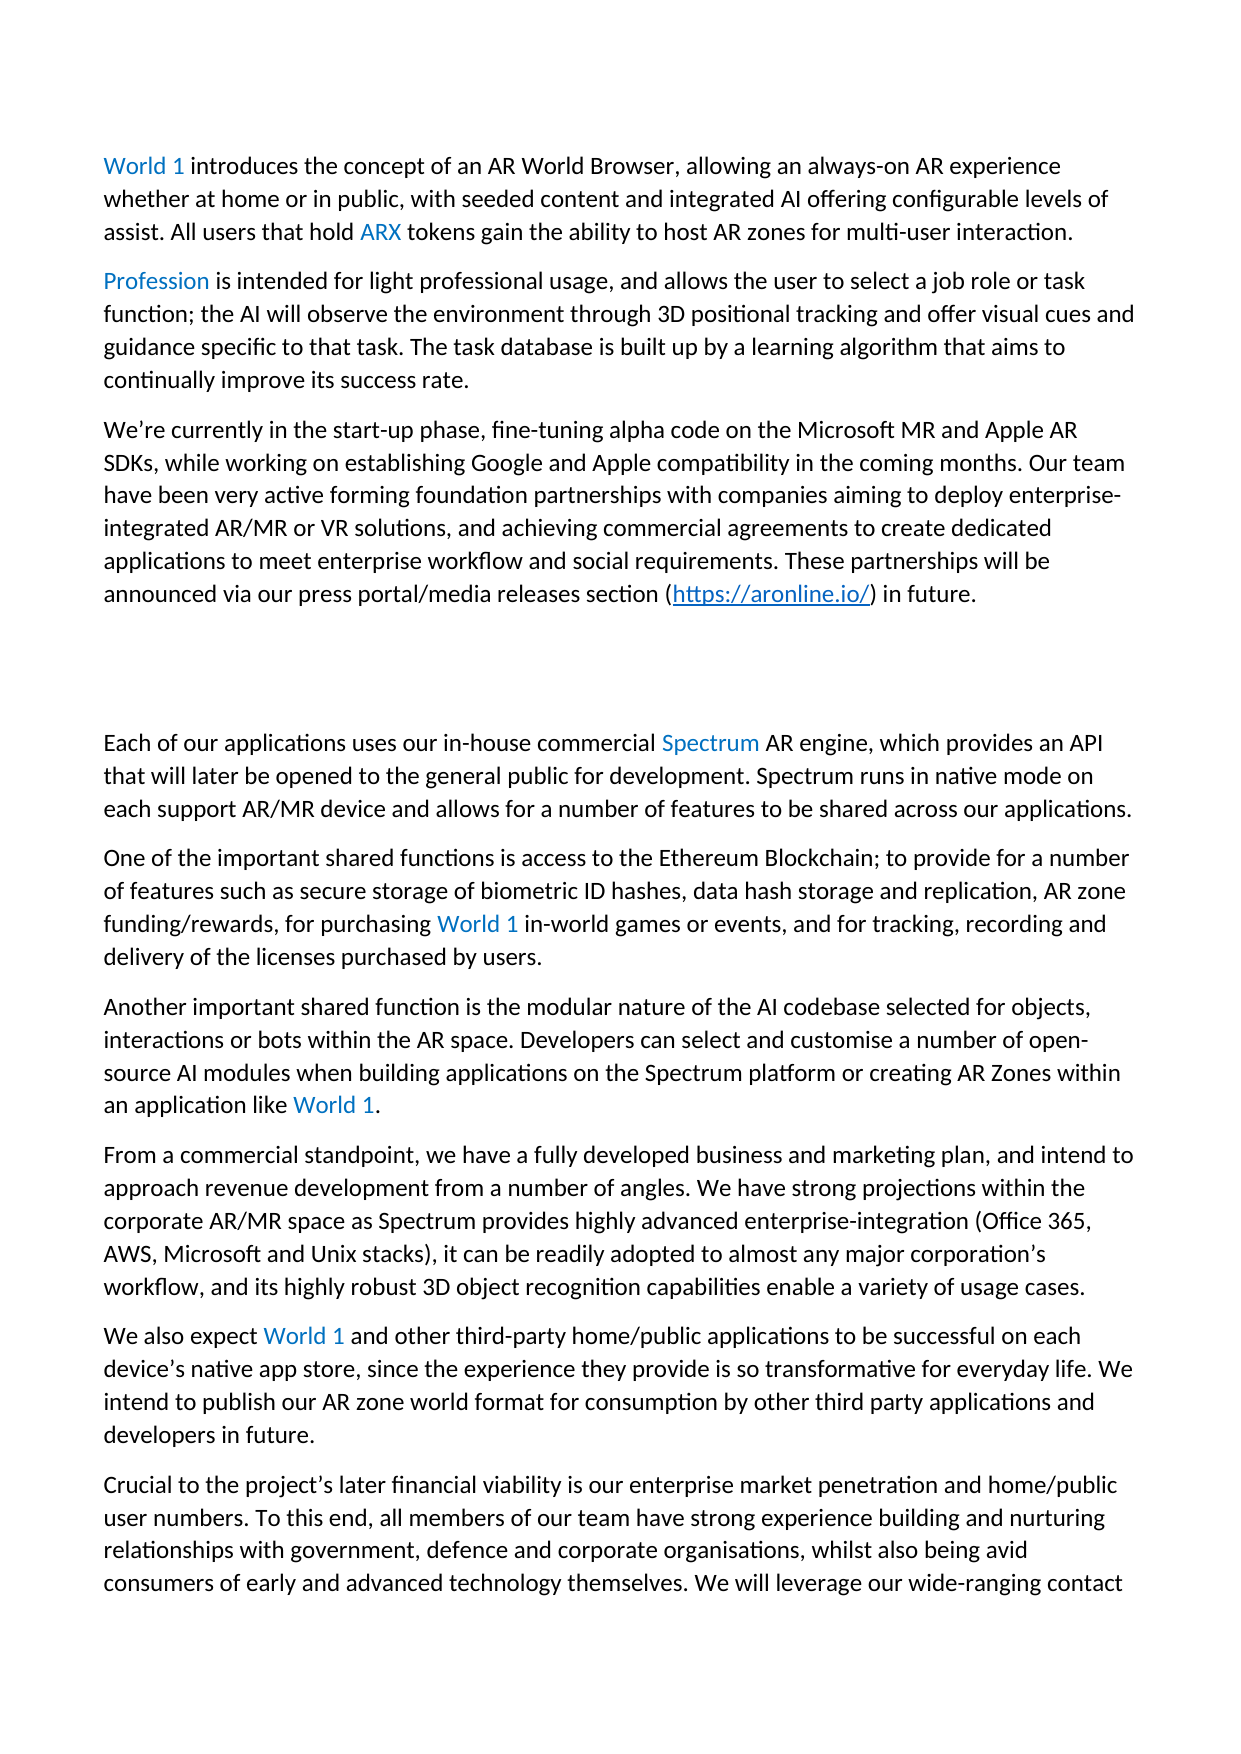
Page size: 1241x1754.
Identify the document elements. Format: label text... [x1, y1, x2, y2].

text Profession is intended for light professional usage, and allows the user to select a job role or task function; the AI will observe the environment through 3D positional tracking and offer visual cues and guidance specific to that task. The task database is built up by a learning algorithm that aims to continually improve its success rate. [103, 265, 1137, 395]
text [103, 1469, 1137, 1598]
text We also expect World 1 and other third-party home/public applications to be successful on each device’s native app store, since the experience they provide is so transformative for everyday life. We intend to publish our AR zone world format for consumption by other third party applications and developers in future. [103, 1320, 1137, 1450]
text Each of our applications uses our in-house commercial Spectrum AR engine, which provides an API that will later be opened to the general public for development. Spectrum runs in native mode on each support AR/MR device and allows for a number of features to be shared across our applications. [103, 727, 1137, 823]
text Another important shared function is the modular nature of the AI codebase selected for objects, interactions or bots within the AR space. Developers can select and customise a number of open-source AI modules when building applications on the Spectrum platform or creating AR Zones within an application like World 1. [103, 991, 1137, 1120]
text One of the important shared functions is access to the Ethereum Blockchain; to provide for a number of features such as secure storage of biometric ID hashes, data hash storage and replication, AR zone funding/rewards, for purchasing World 1 in-world games or events, and for tracking, recording and delivery of the licenses purchased by users. [103, 842, 1137, 972]
text We’re currently in the start-up phase, fine-tuning alpha code on the Microsoft MR and Apple AR SDKs, while working on establishing Google and Apple compatibility in the coming months. Our team have been very active forming foundation partnerships with companies aiming to deploy enterprise-integrated AR/MR or VR solutions, and achieving commercial agreements to create dedicated applications to meet enterprise workflow and social requirements. These partnerships will be announced via our press portal/media releases section (https://aronline.io/) in future. [103, 414, 1137, 609]
text From a commercial standpoint, we have a fully developed business and marketing plan, and intend to approach revenue development from a number of angles. We have strong projections within the corporate AR/MR space as Spectrum provides highly advanced enterprise-integration (Office 365, AWS, Microsoft and Unix stacks), it can be readily adopted to almost any major corporation’s workflow, and its highly robust 3D object recognition capabilities enable a variety of usage cases. [103, 1139, 1137, 1301]
text World 1 introduces the concept of an AR World Browser, allowing an always-on AR experience whether at home or in public, with seeded content and integrated AI offering configurable levels of assist. All users that hold ARX tokens gain the ability to host AR zones for multi-user interaction. [103, 150, 1137, 246]
